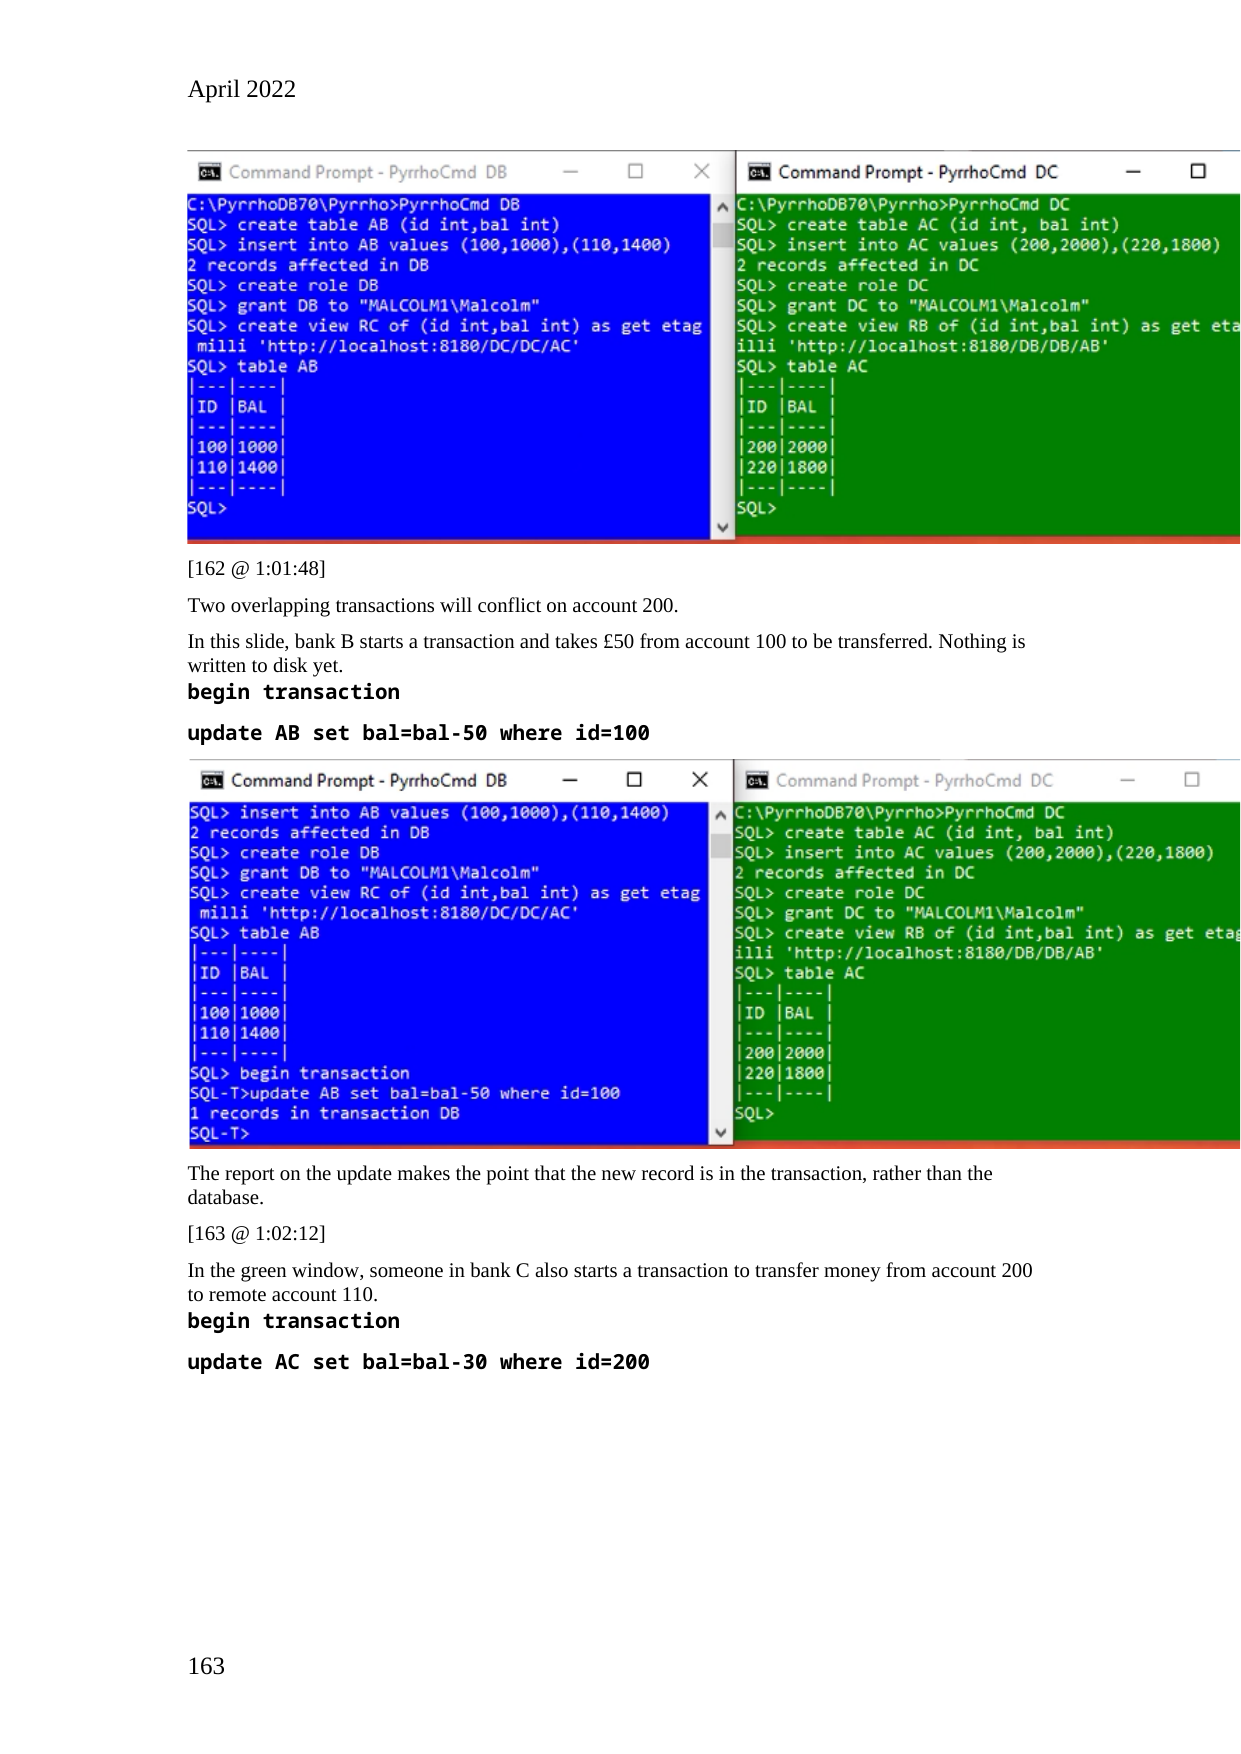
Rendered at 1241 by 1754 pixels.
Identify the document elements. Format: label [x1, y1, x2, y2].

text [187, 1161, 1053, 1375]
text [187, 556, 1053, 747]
picture [187, 150, 1241, 544]
picture [187, 759, 1241, 1149]
